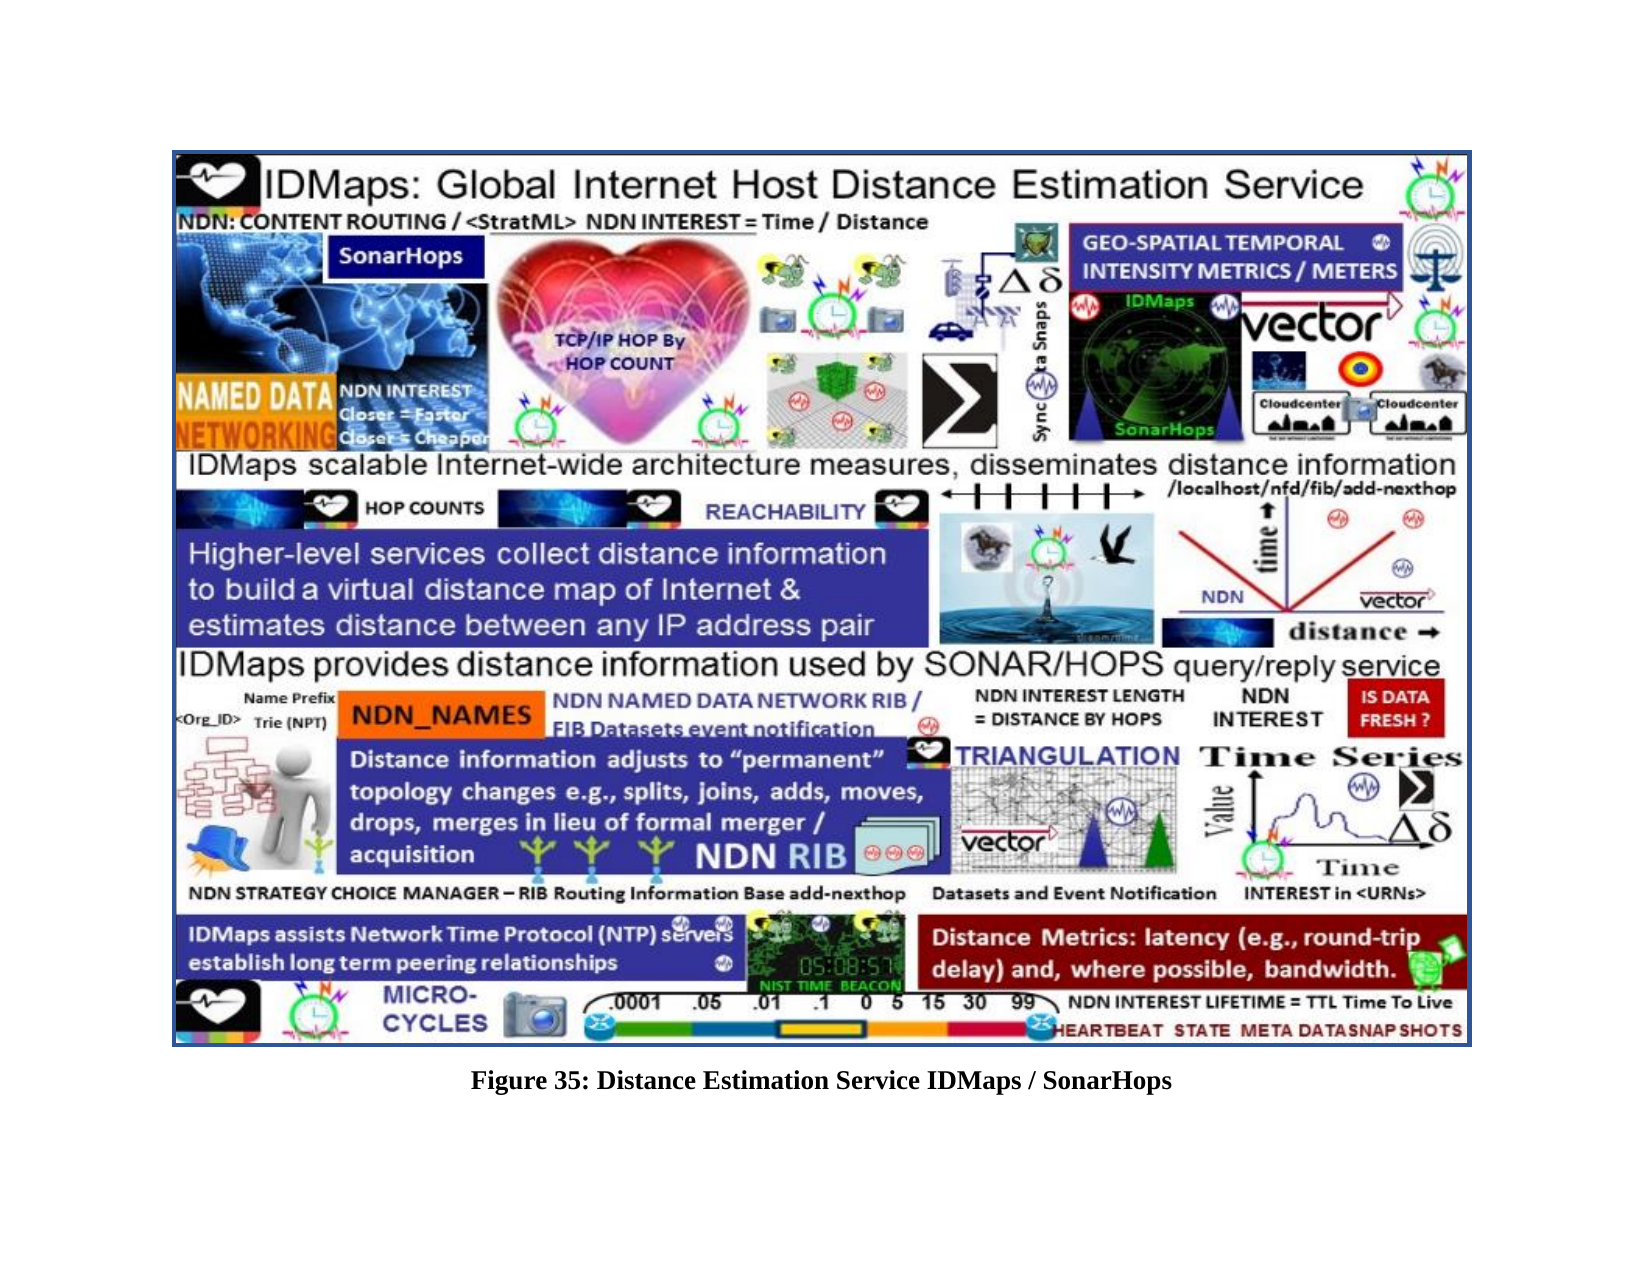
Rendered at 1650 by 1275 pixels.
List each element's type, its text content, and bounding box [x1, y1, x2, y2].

picture [176, 154, 1467, 1043]
text Figure 35: Distance Estimation Service IDMaps / SonarHops [112, 1064, 1531, 1095]
